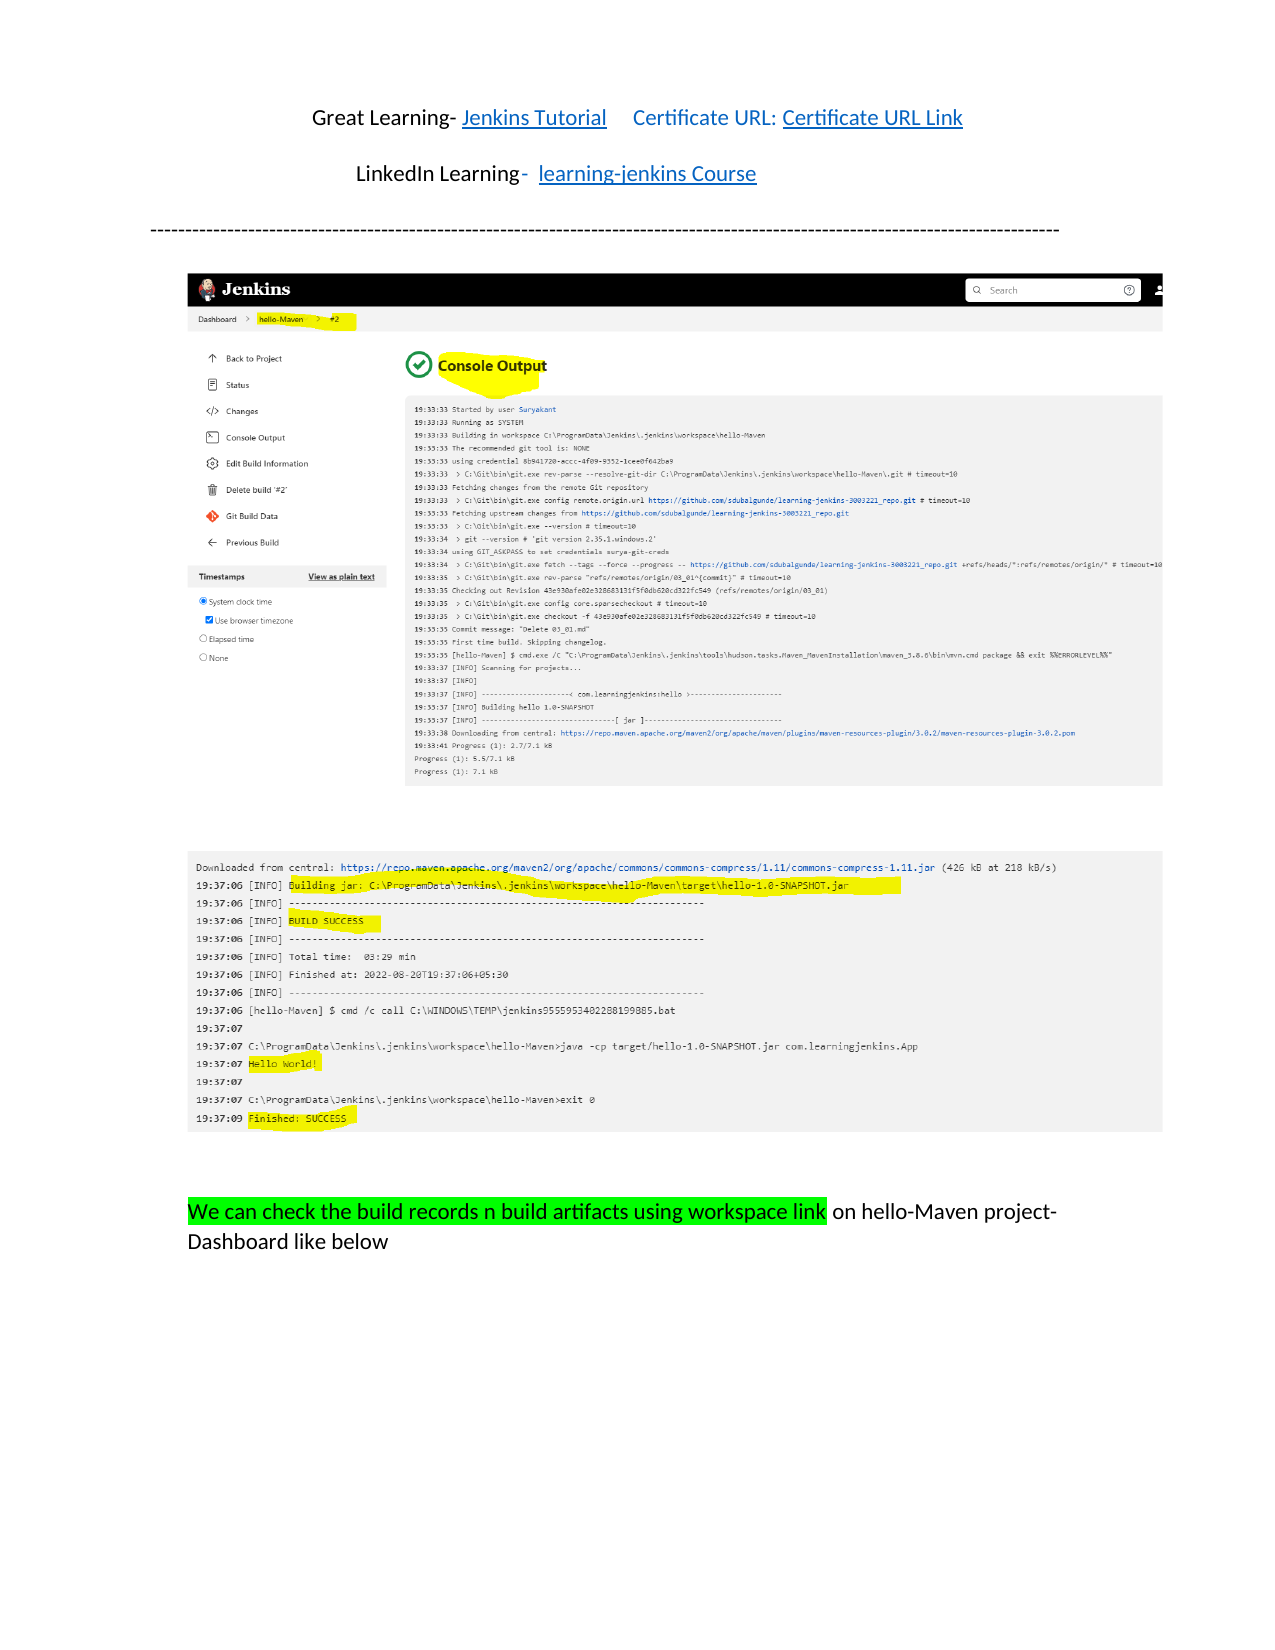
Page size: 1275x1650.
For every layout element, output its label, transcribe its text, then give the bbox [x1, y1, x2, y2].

picture [187, 851, 1163, 1132]
text We can check the build records n build artifacts using workspace link on hello-Maven project-Dashboard like below [187, 1197, 1125, 1255]
picture [187, 271, 1163, 786]
